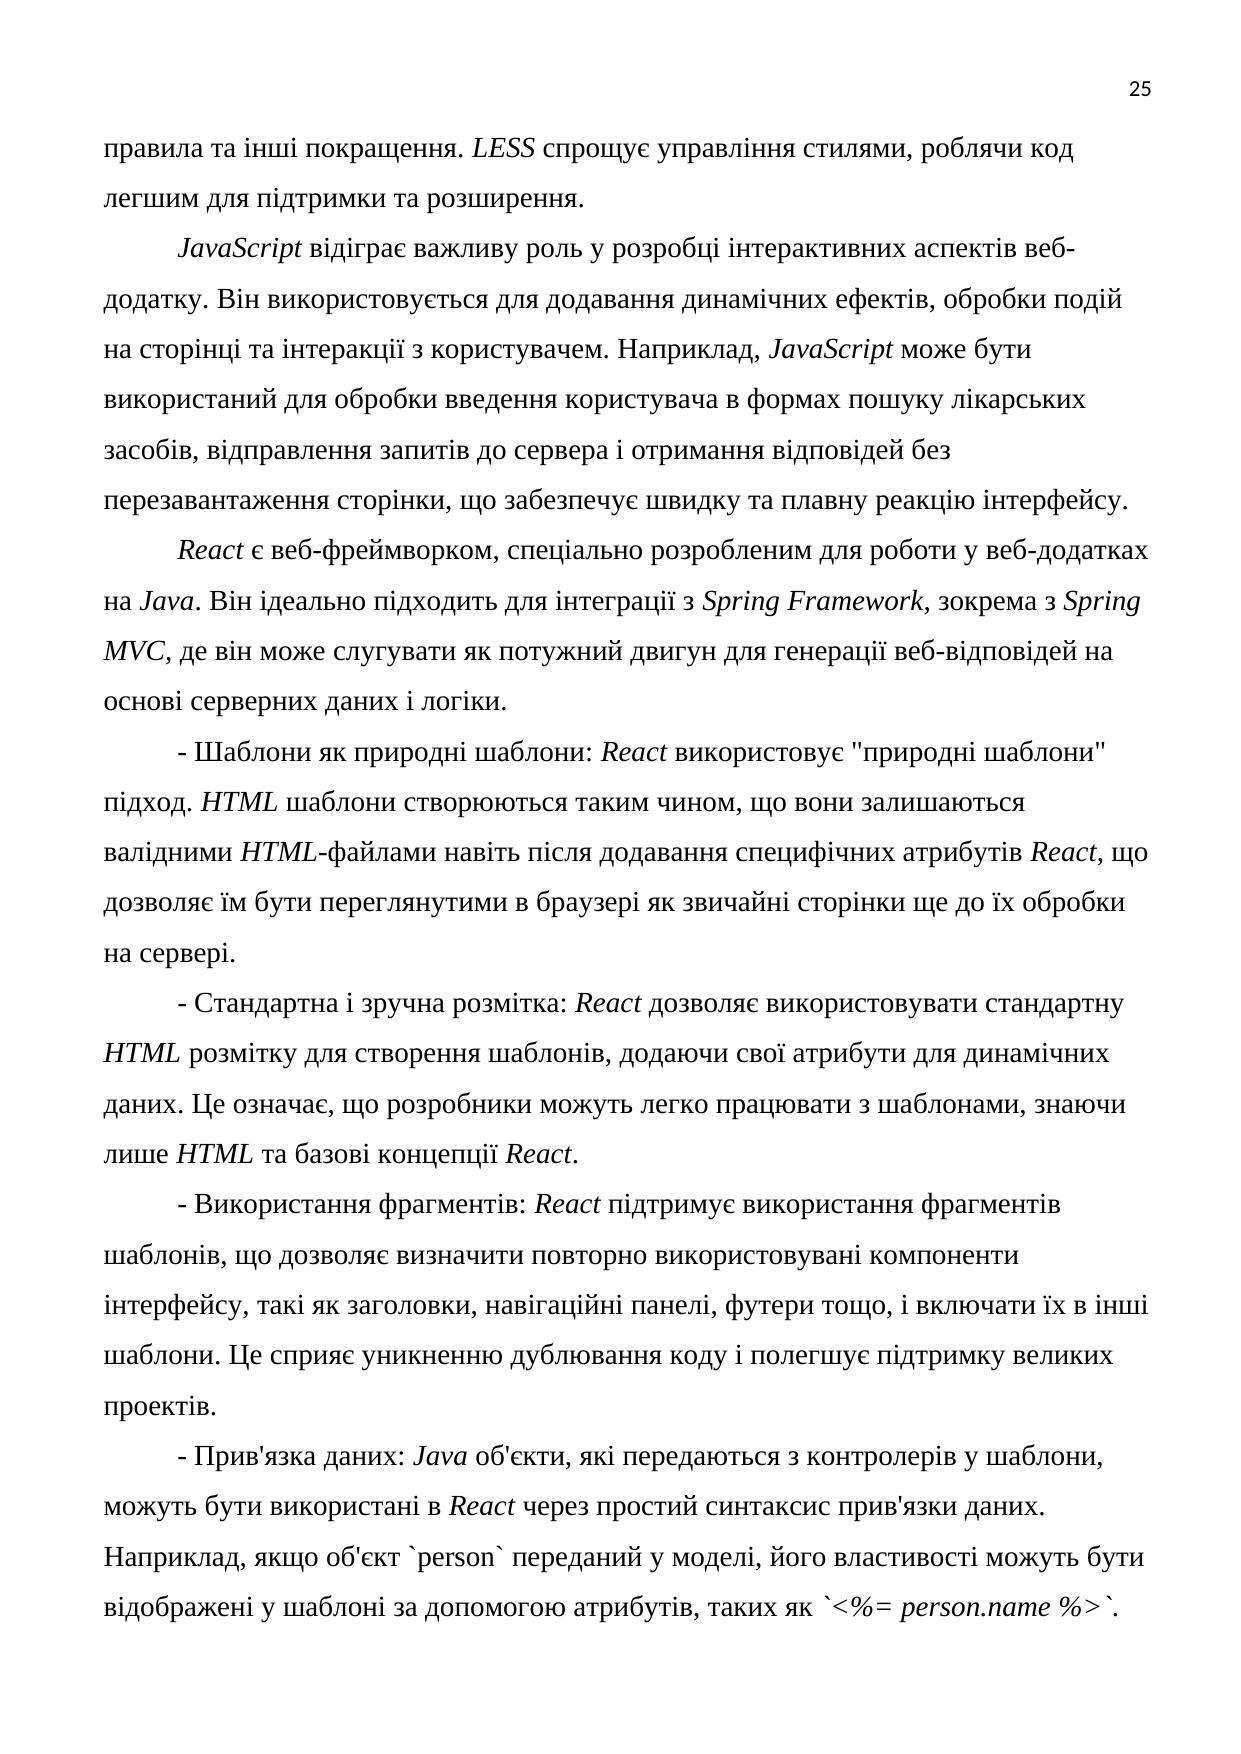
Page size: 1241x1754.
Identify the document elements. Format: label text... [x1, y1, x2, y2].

text - Прив'язка даних: Java об'єкти, які передаються з контролерів у шаблони, можуть бути використані в React через простий синтаксис прив'язки даних. Наприклад, якщо об'єкт `person` переданий у моделі, його властивості можуть бути відображені у шаблоні за допомогою атрибутів, таких як `<%= person.name %>`. [103, 1438, 1152, 1622]
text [103, 130, 1152, 214]
text - Використання фрагментів: React підтримує використання фрагментів шаблонів, що дозволяє визначити повторно використовувані компоненти інтерфейсу, такі як заголовки, навігаційні панелі, футери тощо, і включати їх в інші шаблони. Це сприяє уникненню дублювання коду і полегшує підтримку великих проектів. [103, 1186, 1152, 1421]
text - Шаблони як природні шаблони: React використовує "природні шаблони" підход. HTML шаблони створюються таким чином, що вони залишаються валідними HTML-файлами навіть після додавання специфічних атрибутів React, що дозволяє їм бути переглянутими в браузері як звичайні сторінки ще до їх обробки на сервері. [103, 734, 1152, 968]
text - Стандартна і зручна розмітка: React дозволяє використовувати стандартну HTML розмітку для створення шаблонів, додаючи свої атрибути для динамічних даних. Це означає, що розробники можуть легко працювати з шаблонами, знаючи лише HTML та базові концепції React. [103, 985, 1152, 1170]
text React є веб-фреймворком, спеціально розробленим для роботи у веб-додатках на Java. Він ідеально підходить для інтеграції з Spring Framework, зокрема з Spring MVC, де він може слугувати як потужний двигун для генерації веб-відповідей на основі серверних даних і логіки. [103, 532, 1152, 717]
text JavaScript відіграє важливу роль у розробці інтерактивних аспектів веб-додатку. Він використовується для додавання динамічних ефектів, обробки подій на сторінці та інтеракції з користувачем. Наприклад, JavaScript може бути використаний для обробки введення користувача в формах пошуку лікарських засобів, відправлення запитів до сервера і отримання відповідей без перезавантаження сторінки, що забезпечує швидку та плавну реакцію інтерфейсу. [103, 231, 1152, 516]
